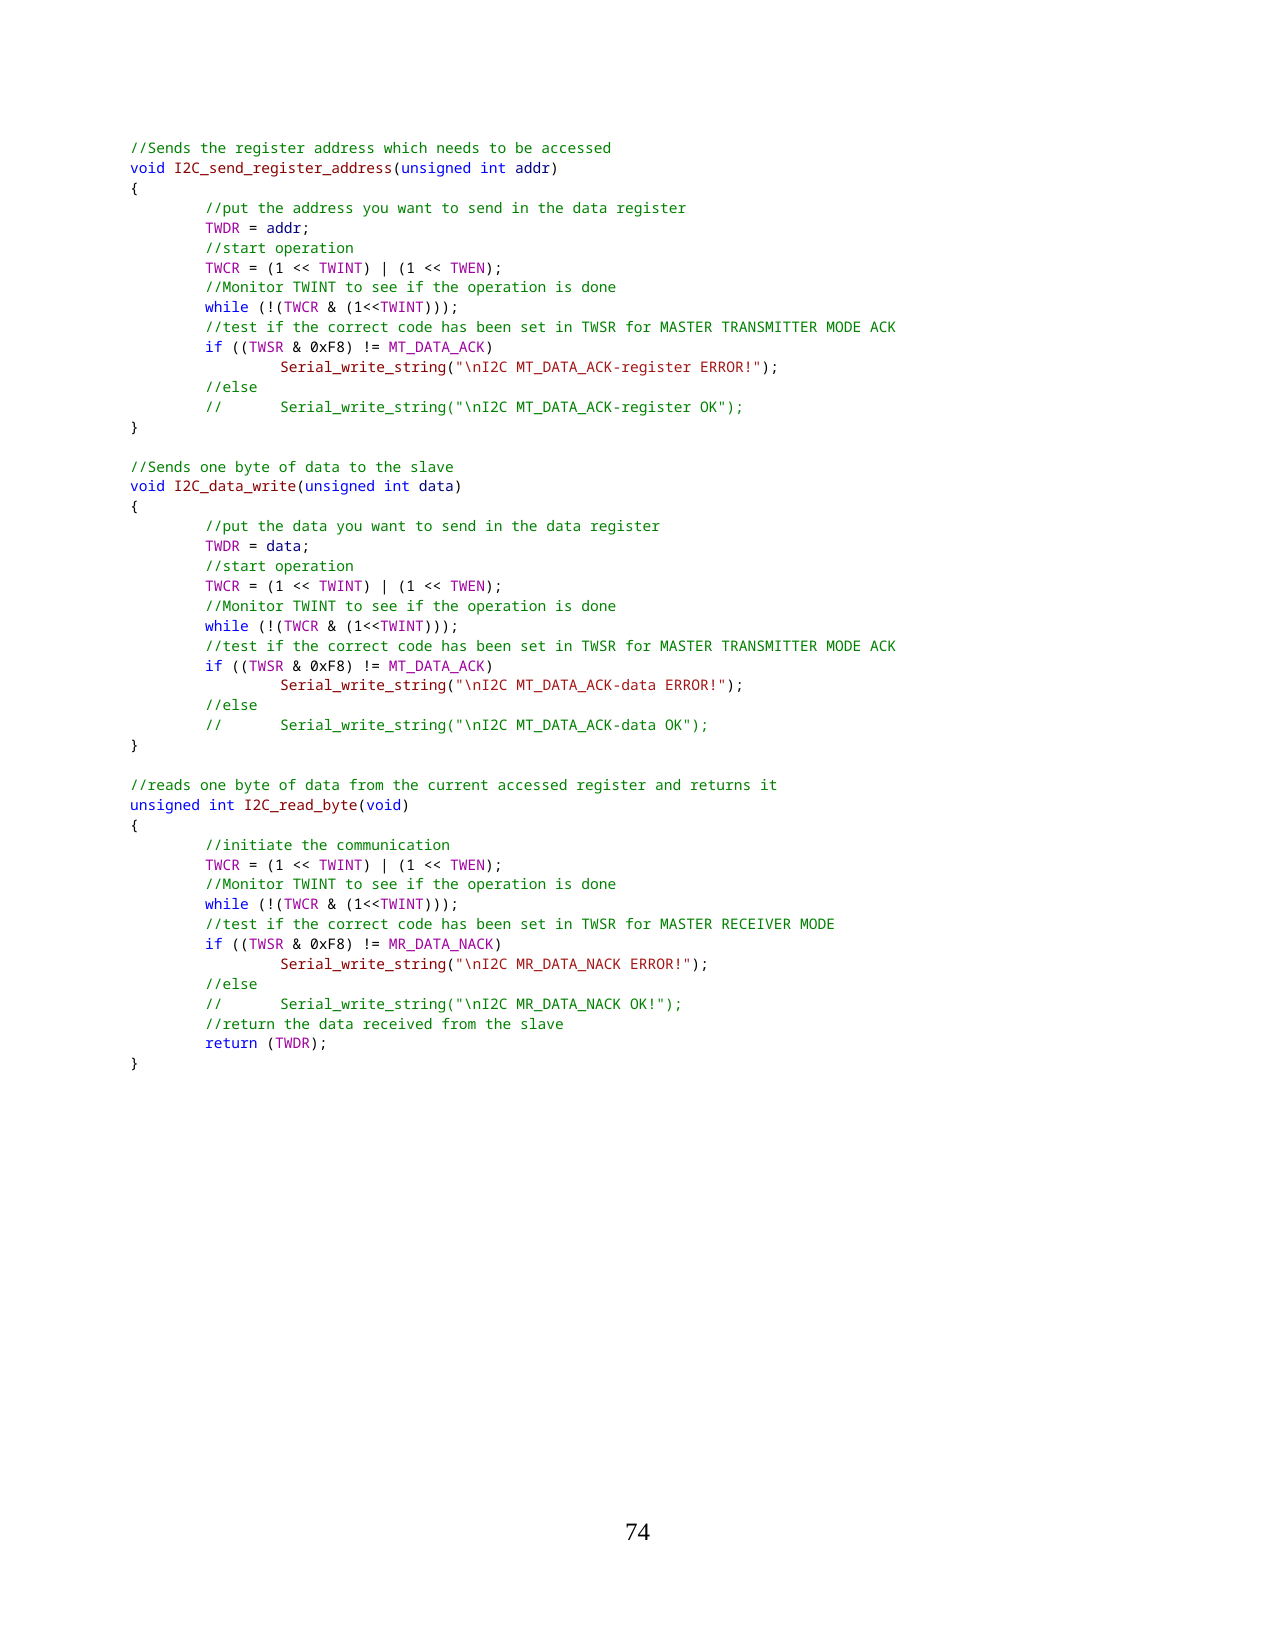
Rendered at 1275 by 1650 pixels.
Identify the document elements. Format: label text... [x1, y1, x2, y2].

text TWCR = (1 << TWINT) | (1 << TWEN); [130, 576, 1145, 596]
text void I2C_send_register_address(unsigned int addr) [130, 158, 1145, 178]
text //Sends one byte of data to the slave [130, 456, 1145, 476]
text //else [130, 974, 1145, 993]
text TWCR = (1 << TWINT) | (1 << TWEN); [130, 257, 1145, 277]
text { [130, 496, 1145, 516]
text //test if the correct code has been set in TWSR for MASTER RECEIVER MODE [130, 914, 1145, 934]
text //Monitor TWINT to see if the operation is done [130, 277, 1145, 297]
text if ((TWSR & 0xF8) != MR_DATA_NACK) [130, 934, 1145, 954]
text //else [130, 695, 1145, 715]
text //else [130, 377, 1145, 397]
text { [130, 814, 1145, 834]
text unsigned int I2C_read_byte(void) [130, 794, 1145, 814]
text } [130, 417, 1145, 436]
text //test if the correct code has been set in TWSR for MASTER TRANSMITTER MODE ACK [130, 317, 1145, 337]
text if ((TWSR & 0xF8) != MT_DATA_ACK) [130, 655, 1145, 675]
text Serial_write_string("\nI2C MT_DATA_ACK-register ERROR!"); [130, 357, 1145, 377]
text while (!(TWCR & (1<<TWINT))); [130, 297, 1145, 317]
text while (!(TWCR & (1<<TWINT))); [130, 616, 1145, 635]
text // Serial_write_string("\nI2C MT_DATA_ACK-data OK"); [130, 715, 1145, 735]
text TWCR = (1 << TWINT) | (1 << TWEN); [130, 854, 1145, 874]
text { [130, 178, 1145, 198]
text //start operation [130, 237, 1145, 257]
text //Sends the register address which needs to be accessed [130, 138, 1145, 158]
text } [130, 735, 1145, 755]
text //put the address you want to send in the data register [130, 198, 1145, 218]
text //initiate the communication [130, 834, 1145, 854]
text //Monitor TWINT to see if the operation is done [130, 596, 1145, 616]
text void I2C_data_write(unsigned int data) [130, 476, 1145, 496]
text //return the data received from the slave [130, 1013, 1145, 1033]
text if ((TWSR & 0xF8) != MT_DATA_ACK) [130, 337, 1145, 357]
text //Monitor TWINT to see if the operation is done [130, 874, 1145, 894]
text return (TWDR); [130, 1033, 1145, 1053]
text Serial_write_string("\nI2C MT_DATA_ACK-data ERROR!"); [130, 675, 1145, 695]
text //test if the correct code has been set in TWSR for MASTER TRANSMITTER MODE ACK [130, 635, 1145, 655]
text // Serial_write_string("\nI2C MR_DATA_NACK OK!"); [130, 993, 1145, 1013]
text // Serial_write_string("\nI2C MT_DATA_ACK-register OK"); [130, 397, 1145, 417]
text TWDR = data; [130, 536, 1145, 556]
text } [130, 1053, 1145, 1073]
text Serial_write_string("\nI2C MR_DATA_NACK ERROR!"); [130, 954, 1145, 974]
text //start operation [130, 556, 1145, 576]
text TWDR = addr; [130, 218, 1145, 237]
text //put the data you want to send in the data register [130, 516, 1145, 536]
text while (!(TWCR & (1<<TWINT))); [130, 894, 1145, 914]
text //reads one byte of data from the current accessed register and returns it [130, 775, 1145, 794]
